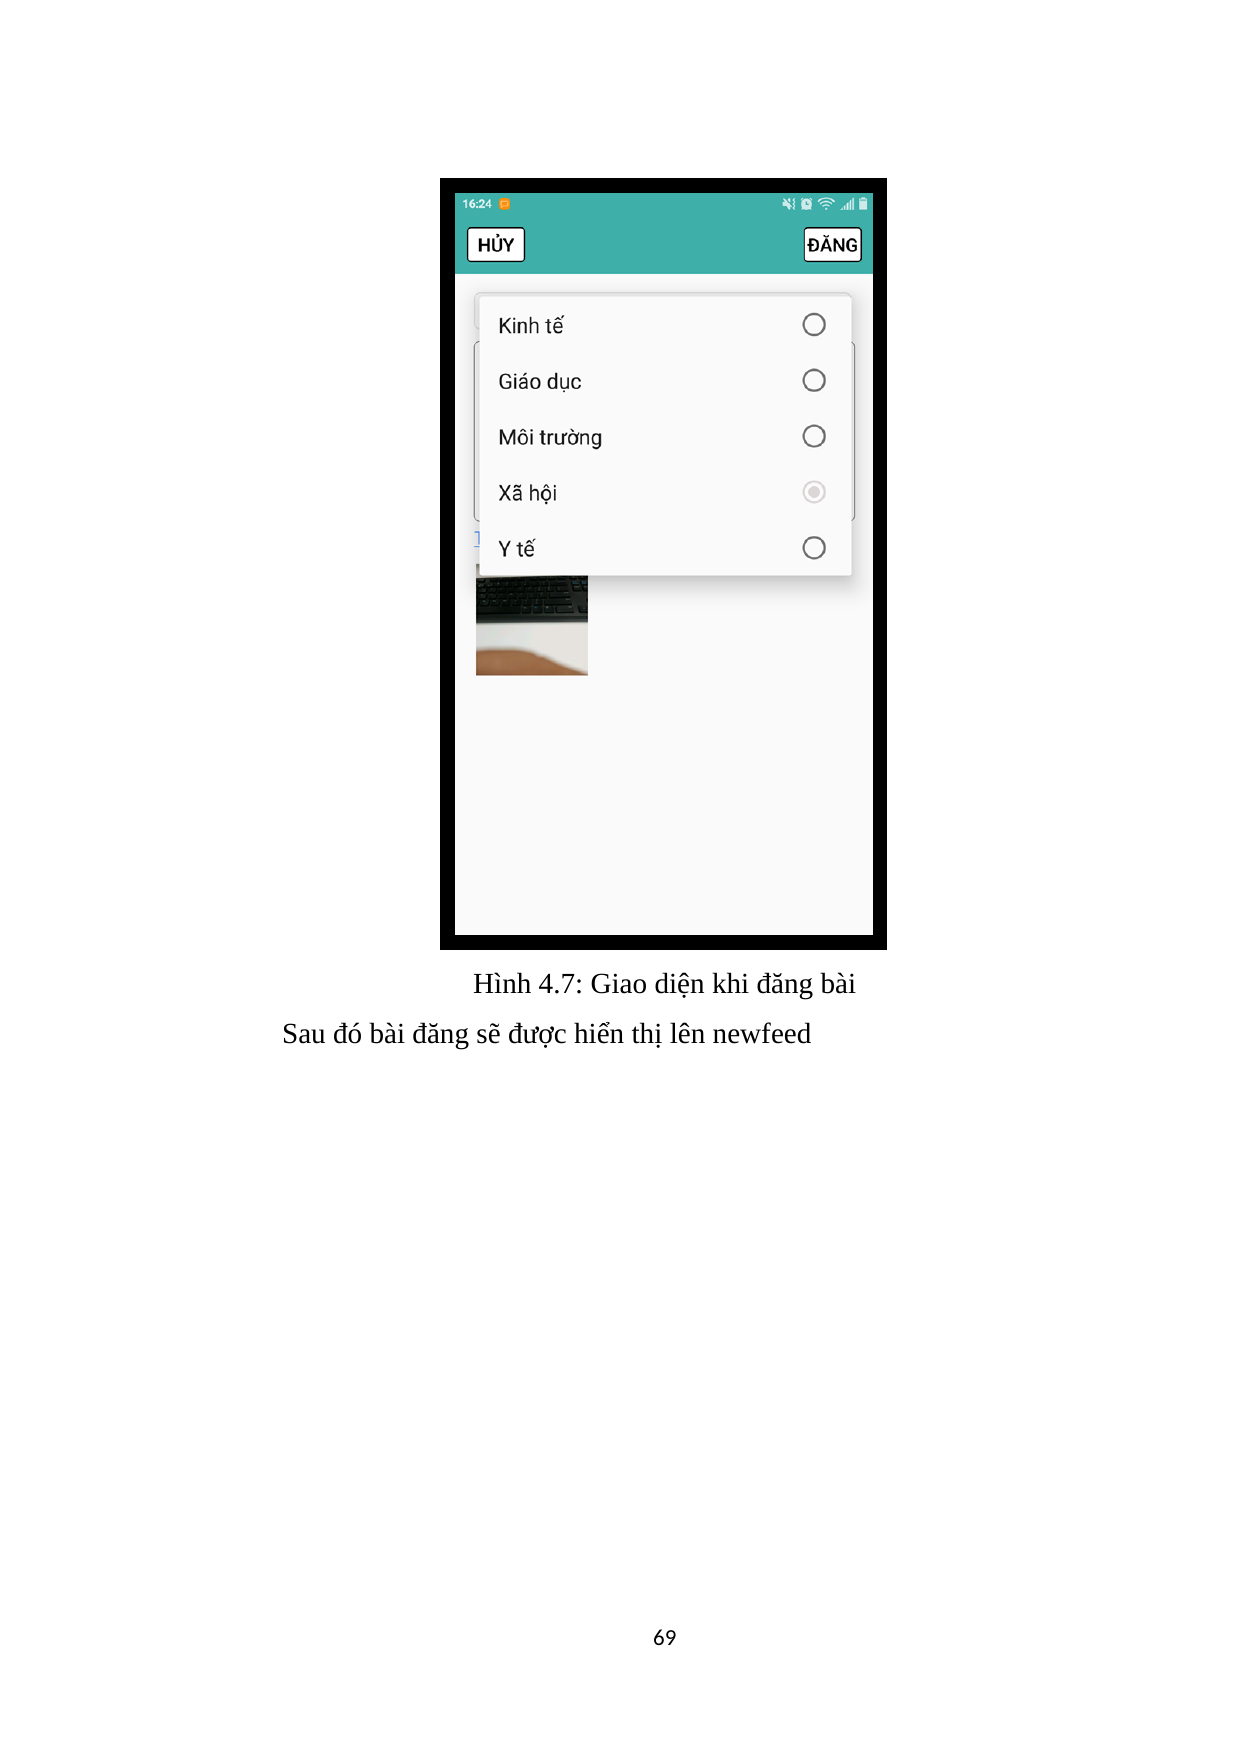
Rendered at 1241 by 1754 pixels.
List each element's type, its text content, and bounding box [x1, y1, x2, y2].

text Hình 4.7: Giao diện khi đăng bài [207, 966, 1122, 1000]
picture [455, 193, 873, 935]
text Sau đó bài đăng sẽ được hiển thị lên newfeed [207, 1017, 1122, 1050]
